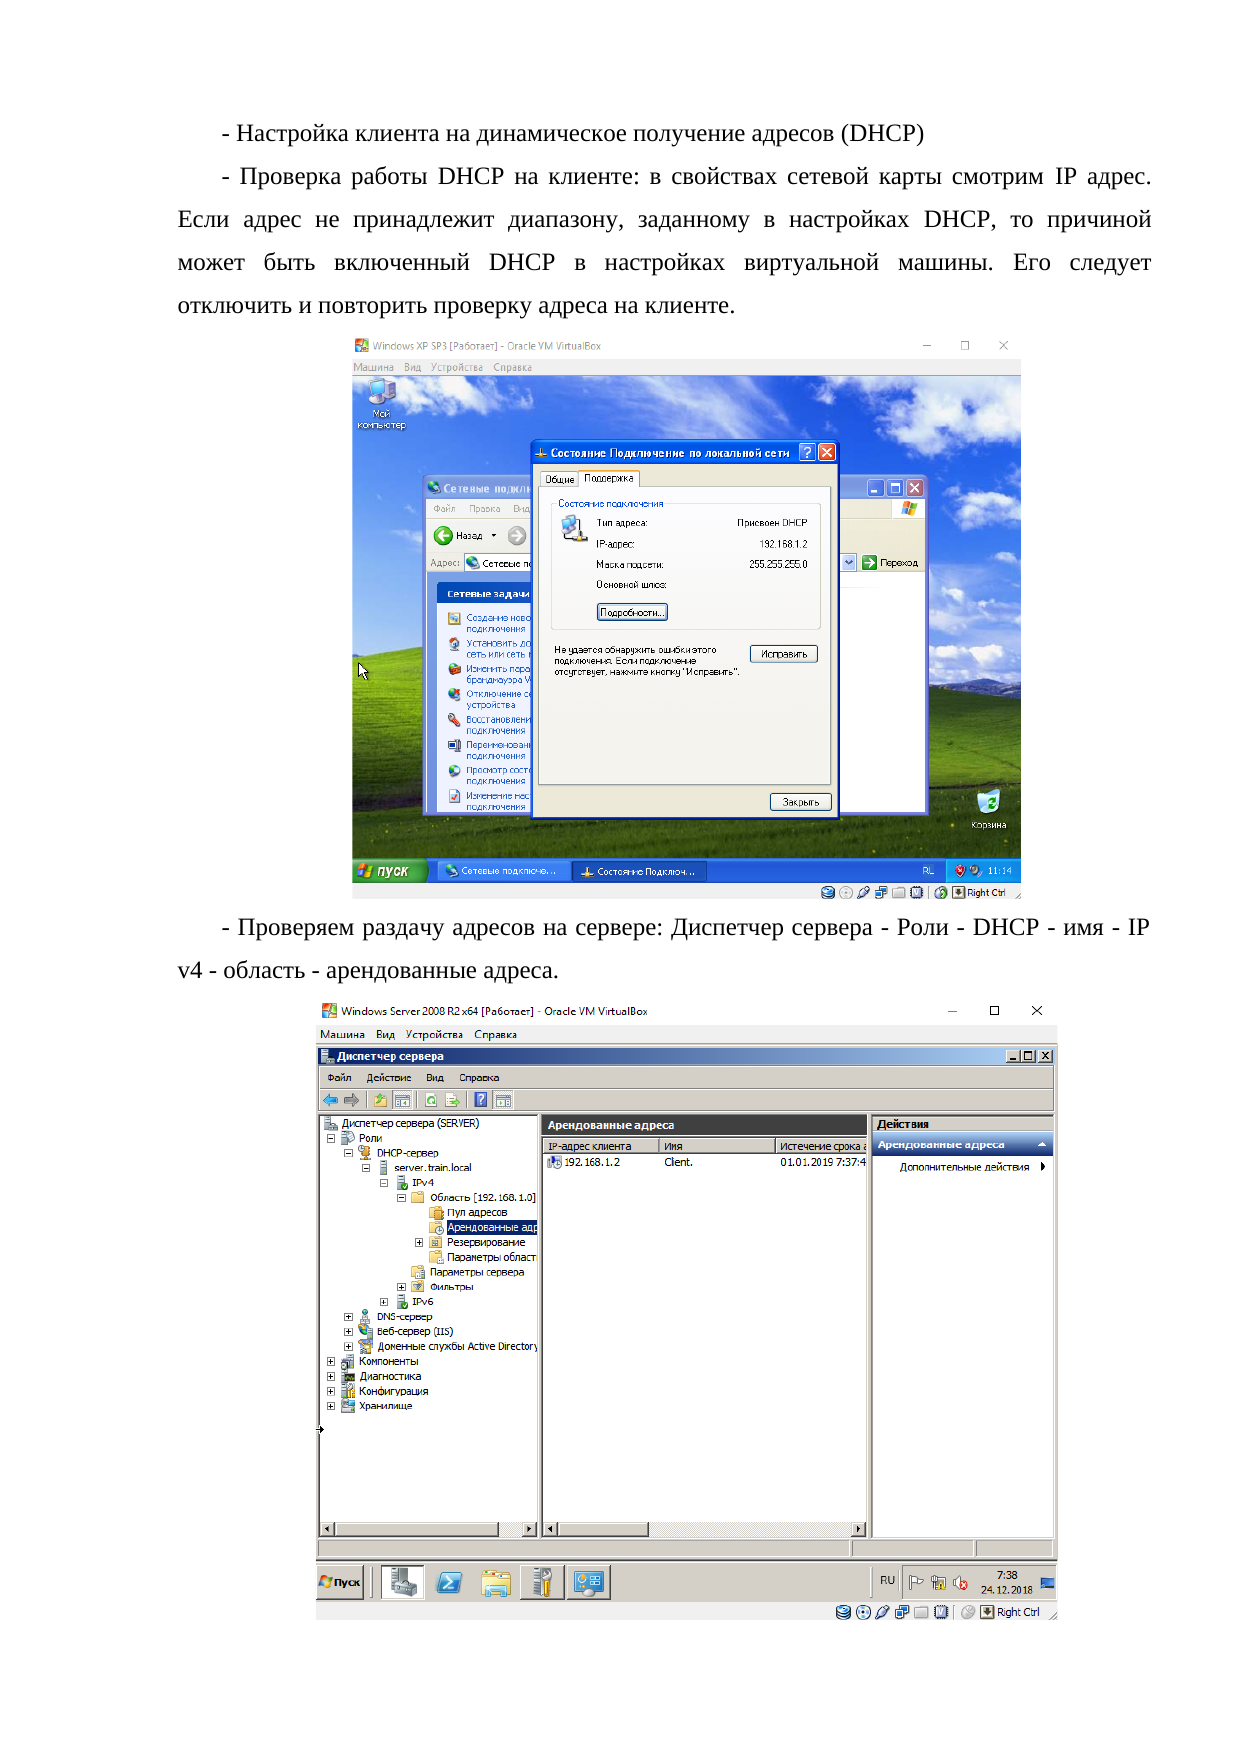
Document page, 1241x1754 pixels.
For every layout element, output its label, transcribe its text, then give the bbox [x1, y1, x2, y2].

text - Проверка работы DHCP на клиенте: в свойствах сетевой карты смотрим IP адрес. Если адрес не принадлежит диапазону, заданному в настройках DHCP, то причиной может быть включенный DHCP в настройках виртуальной машины. Его следует отключить и повторить проверку адреса на клиенте. [177, 161, 1152, 319]
picture [315, 998, 1058, 1620]
picture [352, 333, 1021, 899]
text - Проверяем раздачу адресов на сервере: Диспетчер сервера - Роли - DHCP - имя - IP v4 - область - арендованные адреса. [177, 912, 1152, 984]
text - Настройка клиента на динамическое получение адресов (DHCP) [177, 118, 1152, 147]
